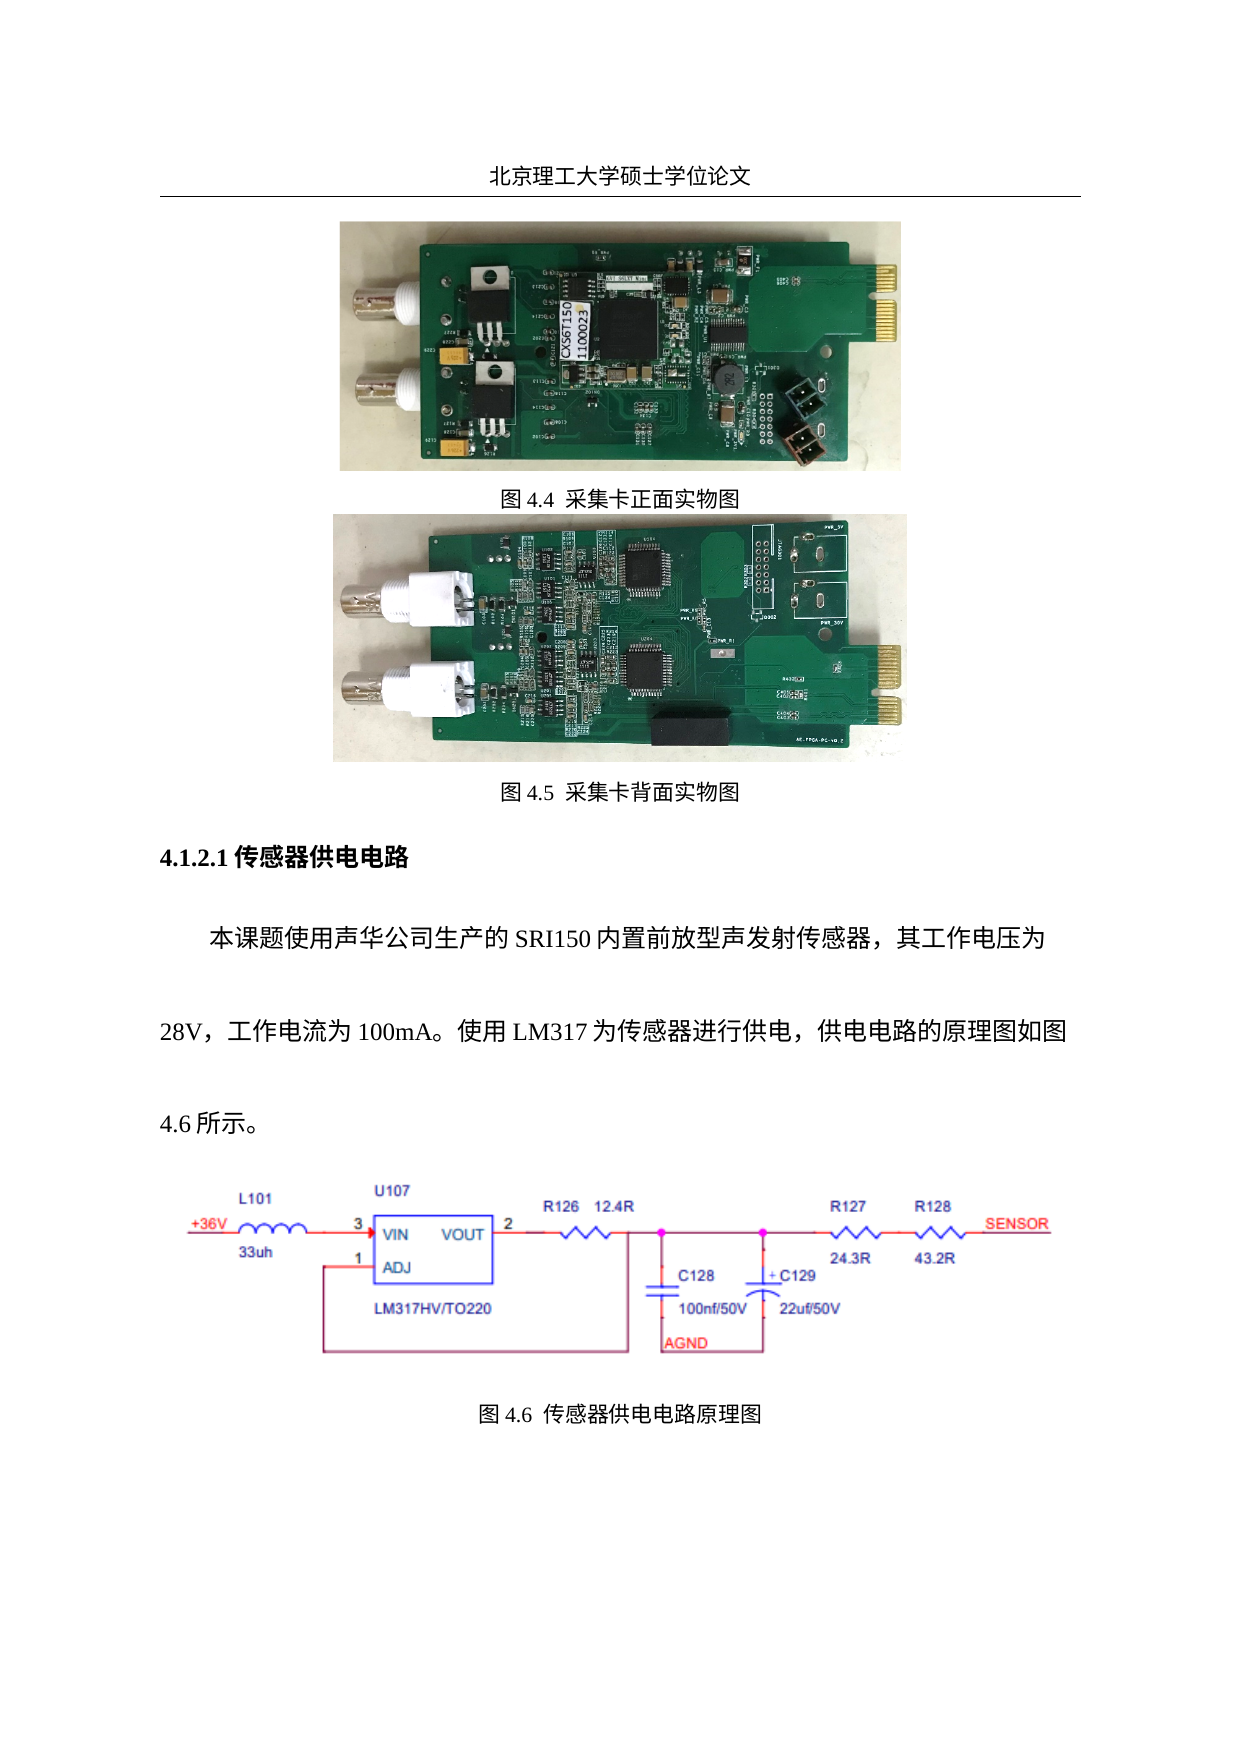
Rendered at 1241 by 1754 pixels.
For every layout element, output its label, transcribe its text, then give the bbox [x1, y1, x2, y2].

picture [176, 1169, 1064, 1366]
text 图4.5 采集卡背面实物图 [159, 774, 1081, 807]
picture [333, 514, 907, 762]
text 4.1.2.1 传感器供电电路 [159, 823, 1081, 888]
text 本课题使用声华公司生产的SRI150内置前放型声发射传感器，其工作电压为28V，工作电流为100mA。使用LM317为传感器进行供电，供电电路的原理图如图4.6所示。 [159, 904, 1081, 1154]
text 图4.4 采集卡正面实物图 [159, 482, 1081, 514]
picture [340, 222, 900, 471]
text 图4.6 传感器供电电路原理图 [159, 1397, 1081, 1429]
